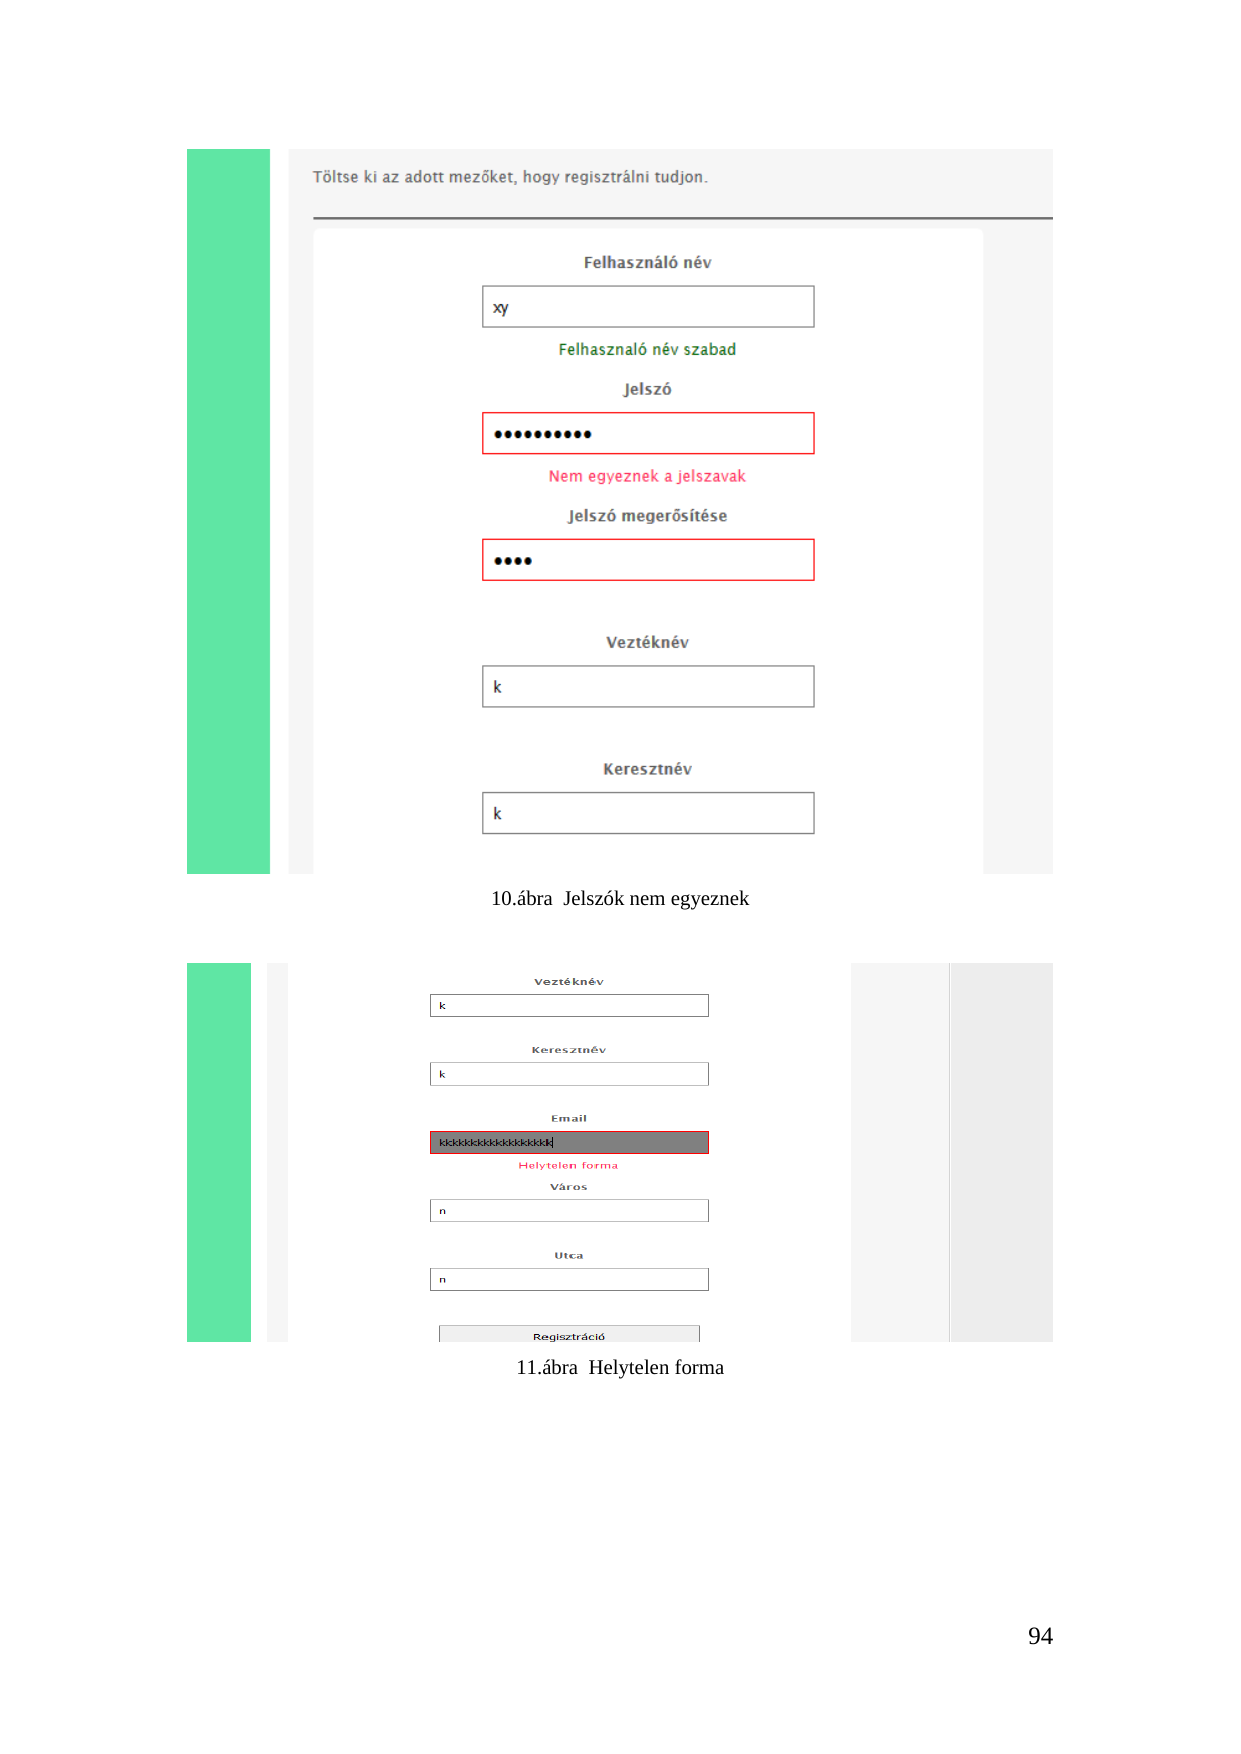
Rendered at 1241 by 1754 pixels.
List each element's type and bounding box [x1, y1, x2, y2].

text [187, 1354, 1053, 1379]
picture [187, 963, 1053, 1342]
picture [187, 149, 1053, 874]
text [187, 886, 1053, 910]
